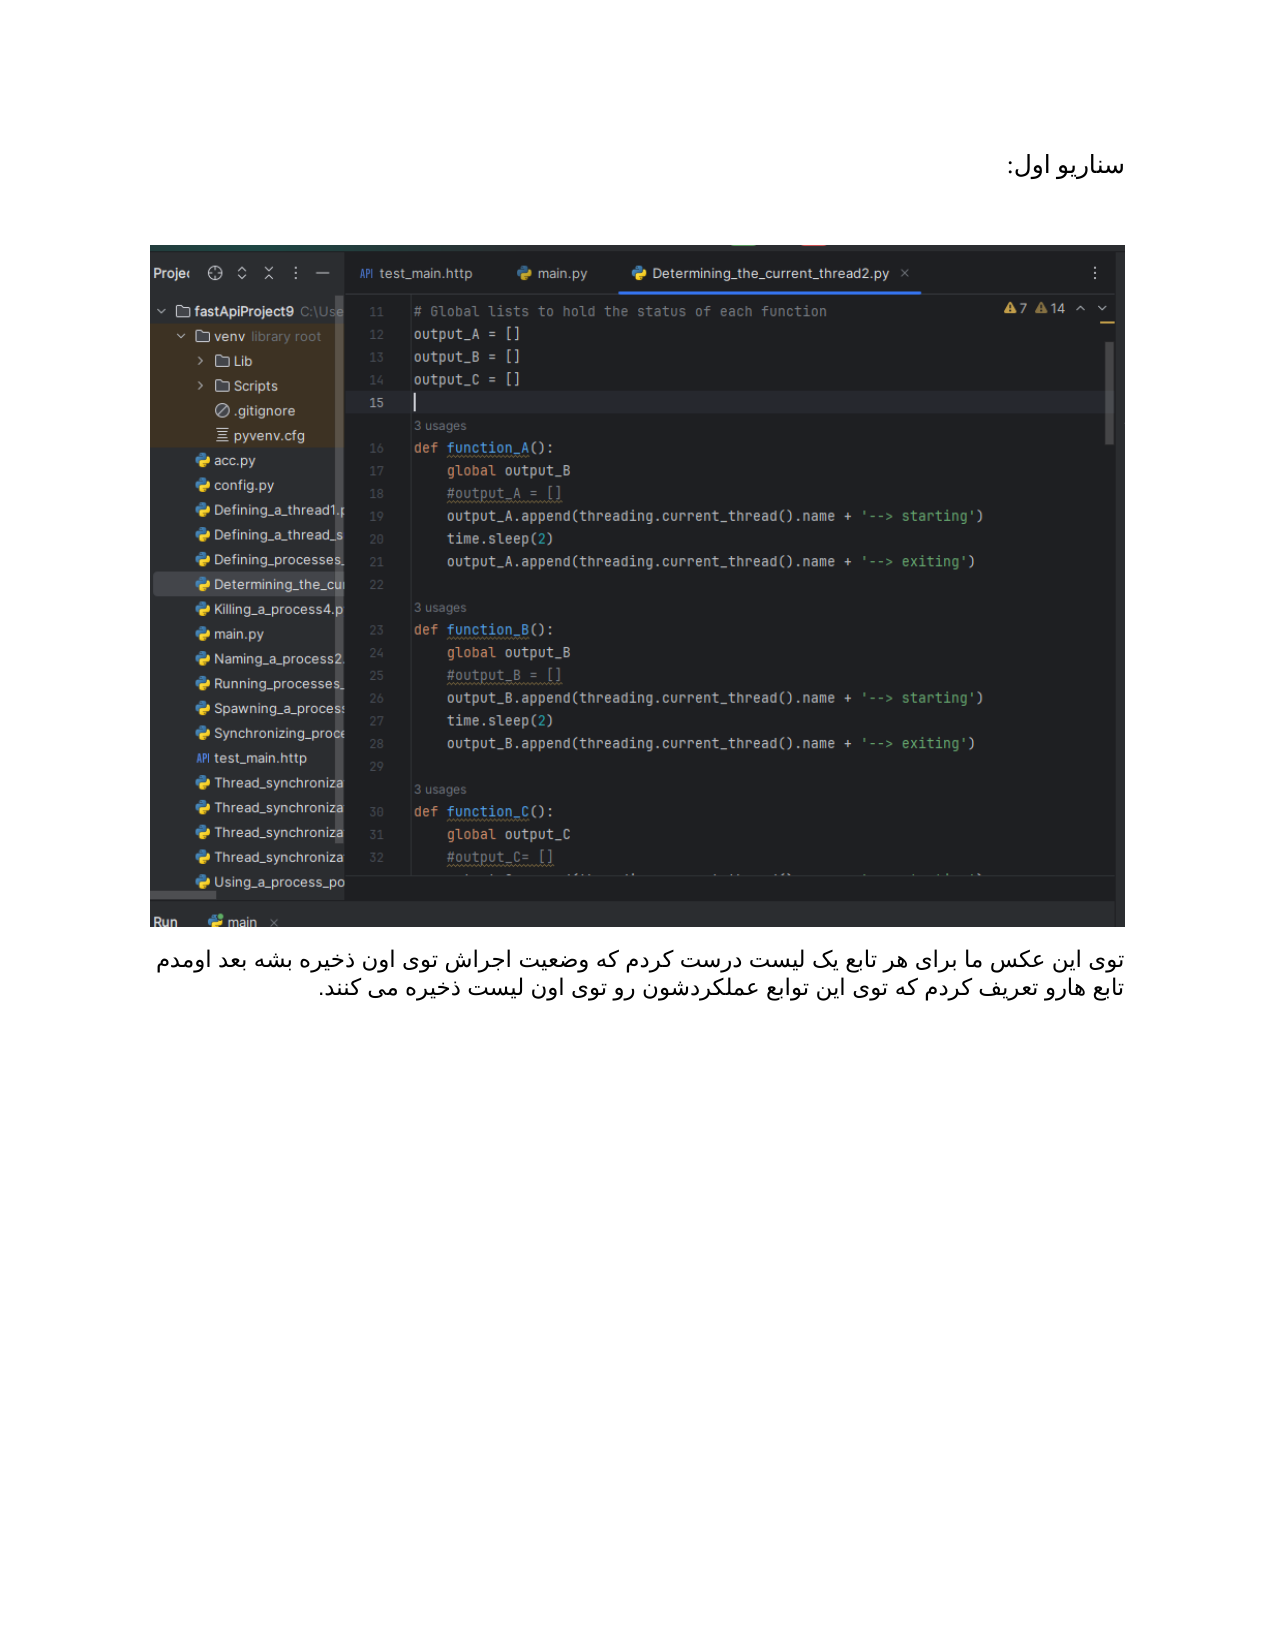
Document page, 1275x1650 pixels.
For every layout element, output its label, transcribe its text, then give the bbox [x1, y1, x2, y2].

text سناریو اول: [150, 150, 1125, 179]
picture [150, 245, 1125, 927]
text توی این عکس ما برای هر تابع یک لیست درست کردم که وضعیت اجراش توی اون ذخیره بشه بعد اومدم تابع هارو تعریف کردم که توی این توابع عملکردشون رو توی اون لیست ذخیره می کنند. [150, 946, 1125, 1001]
